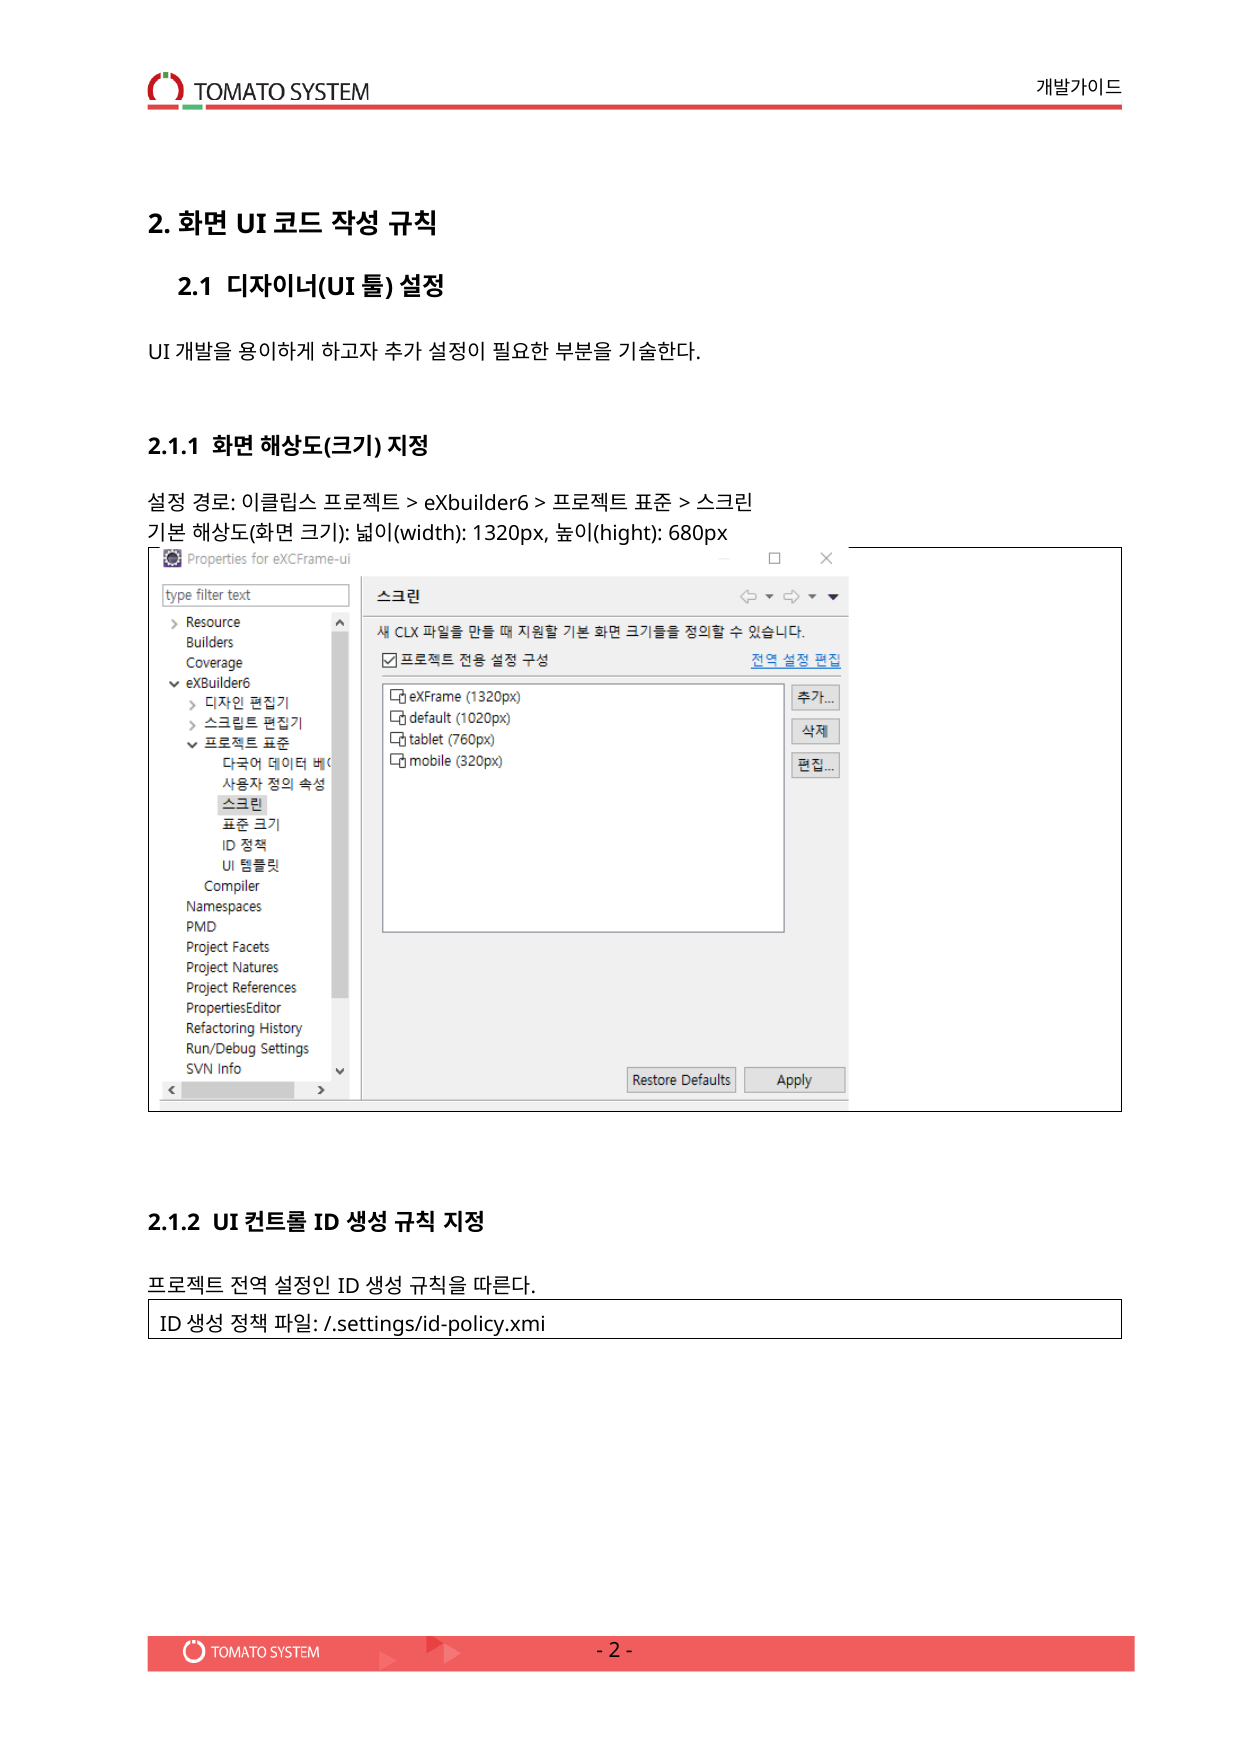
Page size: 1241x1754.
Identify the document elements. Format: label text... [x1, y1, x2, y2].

subtitle 화면 UI 코드 작성 규칙 [148, 202, 1122, 242]
table_header [149, 548, 159, 1111]
text 기본 해상도(화면 크기): 넓이(width): 1320px, 높이(hight): 680px [148, 516, 1122, 547]
table_header [849, 548, 1121, 1111]
picture [159, 547, 849, 1111]
text 프로젝트 전역 설정인 ID 생성 규칙을 따른다. [148, 1262, 1122, 1299]
picture [147, 1636, 1135, 1672]
subtitle UI 컨트롤 ID 생성 규칙 지정 [148, 1203, 1122, 1237]
subtitle 화면 해상도(크기) 지정 [148, 428, 1122, 461]
table_header ID생성 정책 파일: /.settings/id-policy.xmi [149, 1300, 1121, 1338]
text UI 개발을 용이하게 하고자 추가 설정이 필요한 부분을 기술한다. [148, 328, 1122, 365]
text 설정 경로: 이클립스 프로젝트 > eXbuilder6 > 프로젝트 표준 > 스크린 [148, 486, 1122, 516]
subtitle 디자이너(UI 툴) 설정 [177, 267, 1122, 303]
picture [147, 72, 1123, 112]
